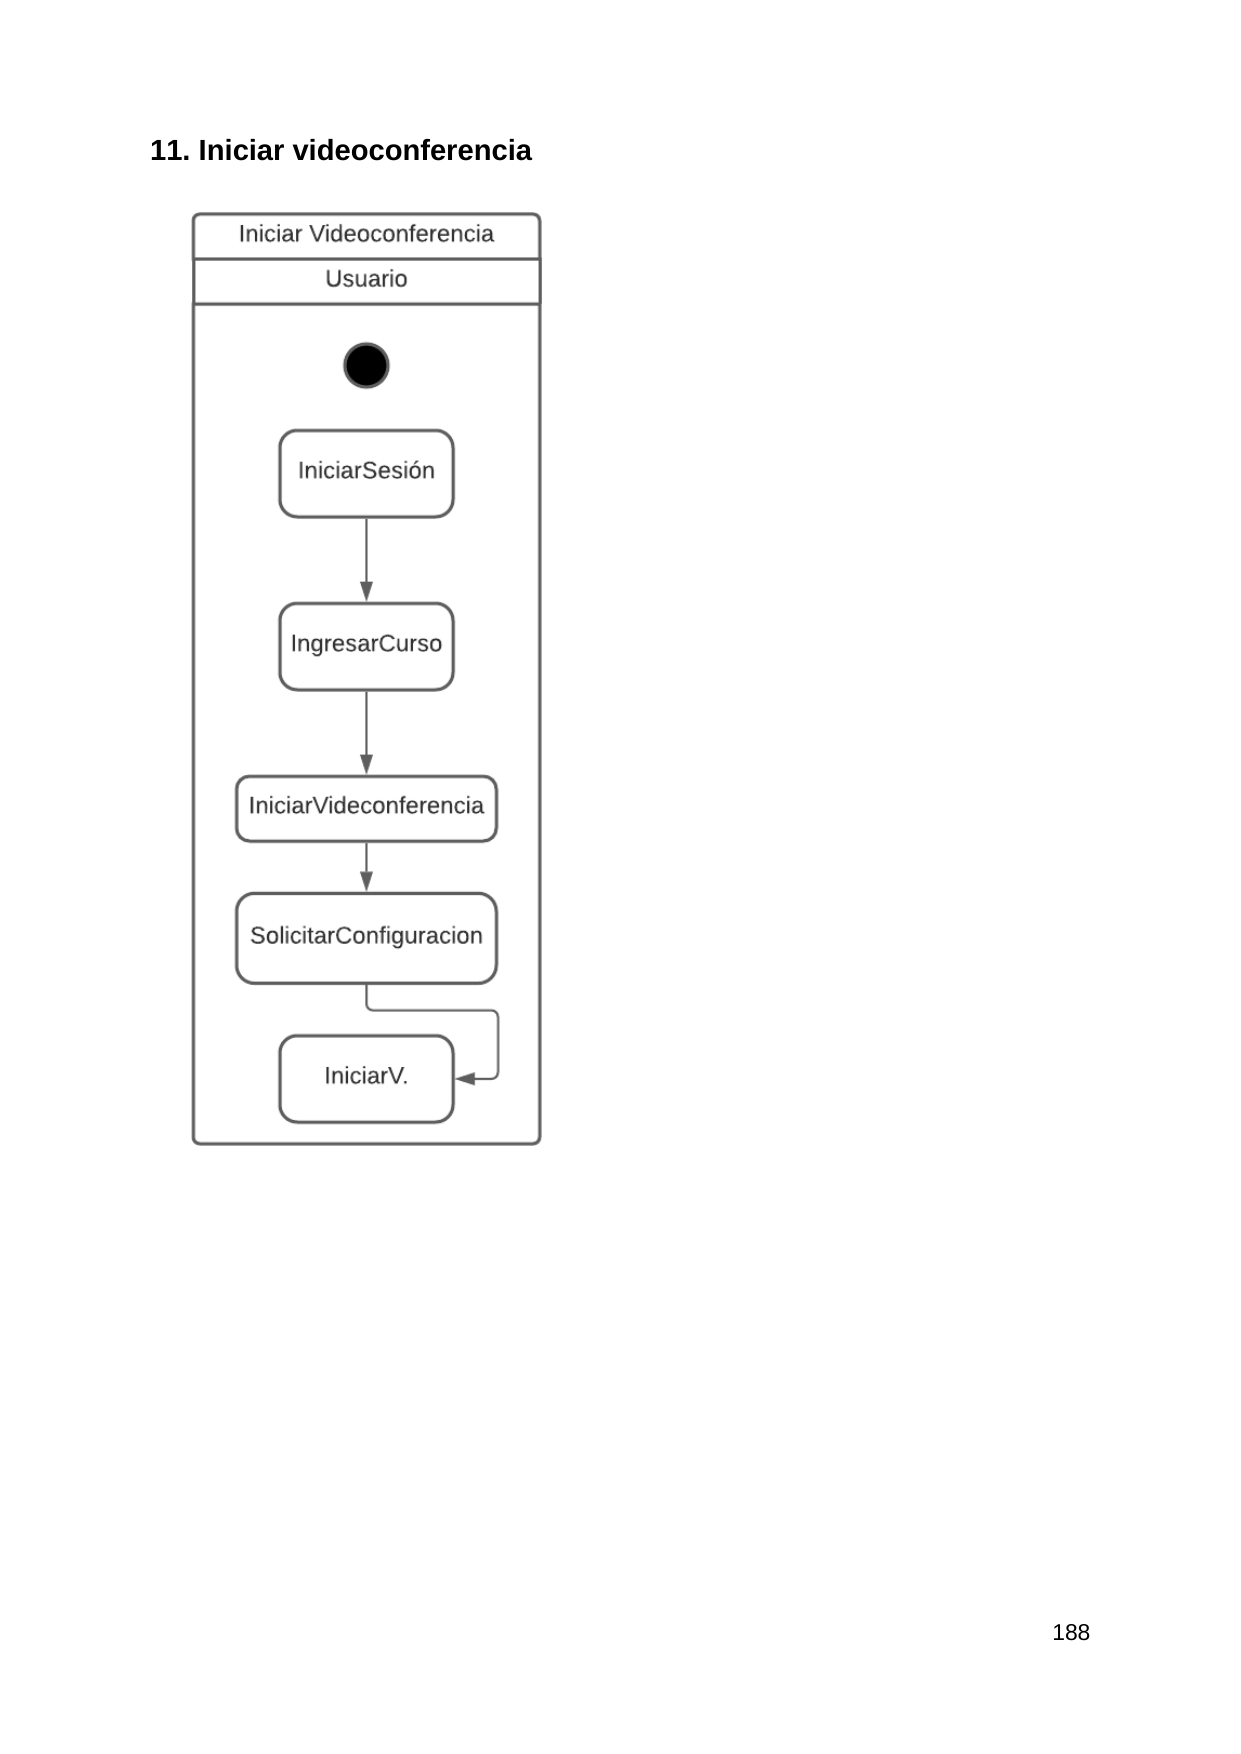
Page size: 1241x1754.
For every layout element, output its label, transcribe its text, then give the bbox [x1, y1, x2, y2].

text 11. Iniciar videoconferencia [150, 133, 1090, 166]
picture [150, 171, 583, 1187]
